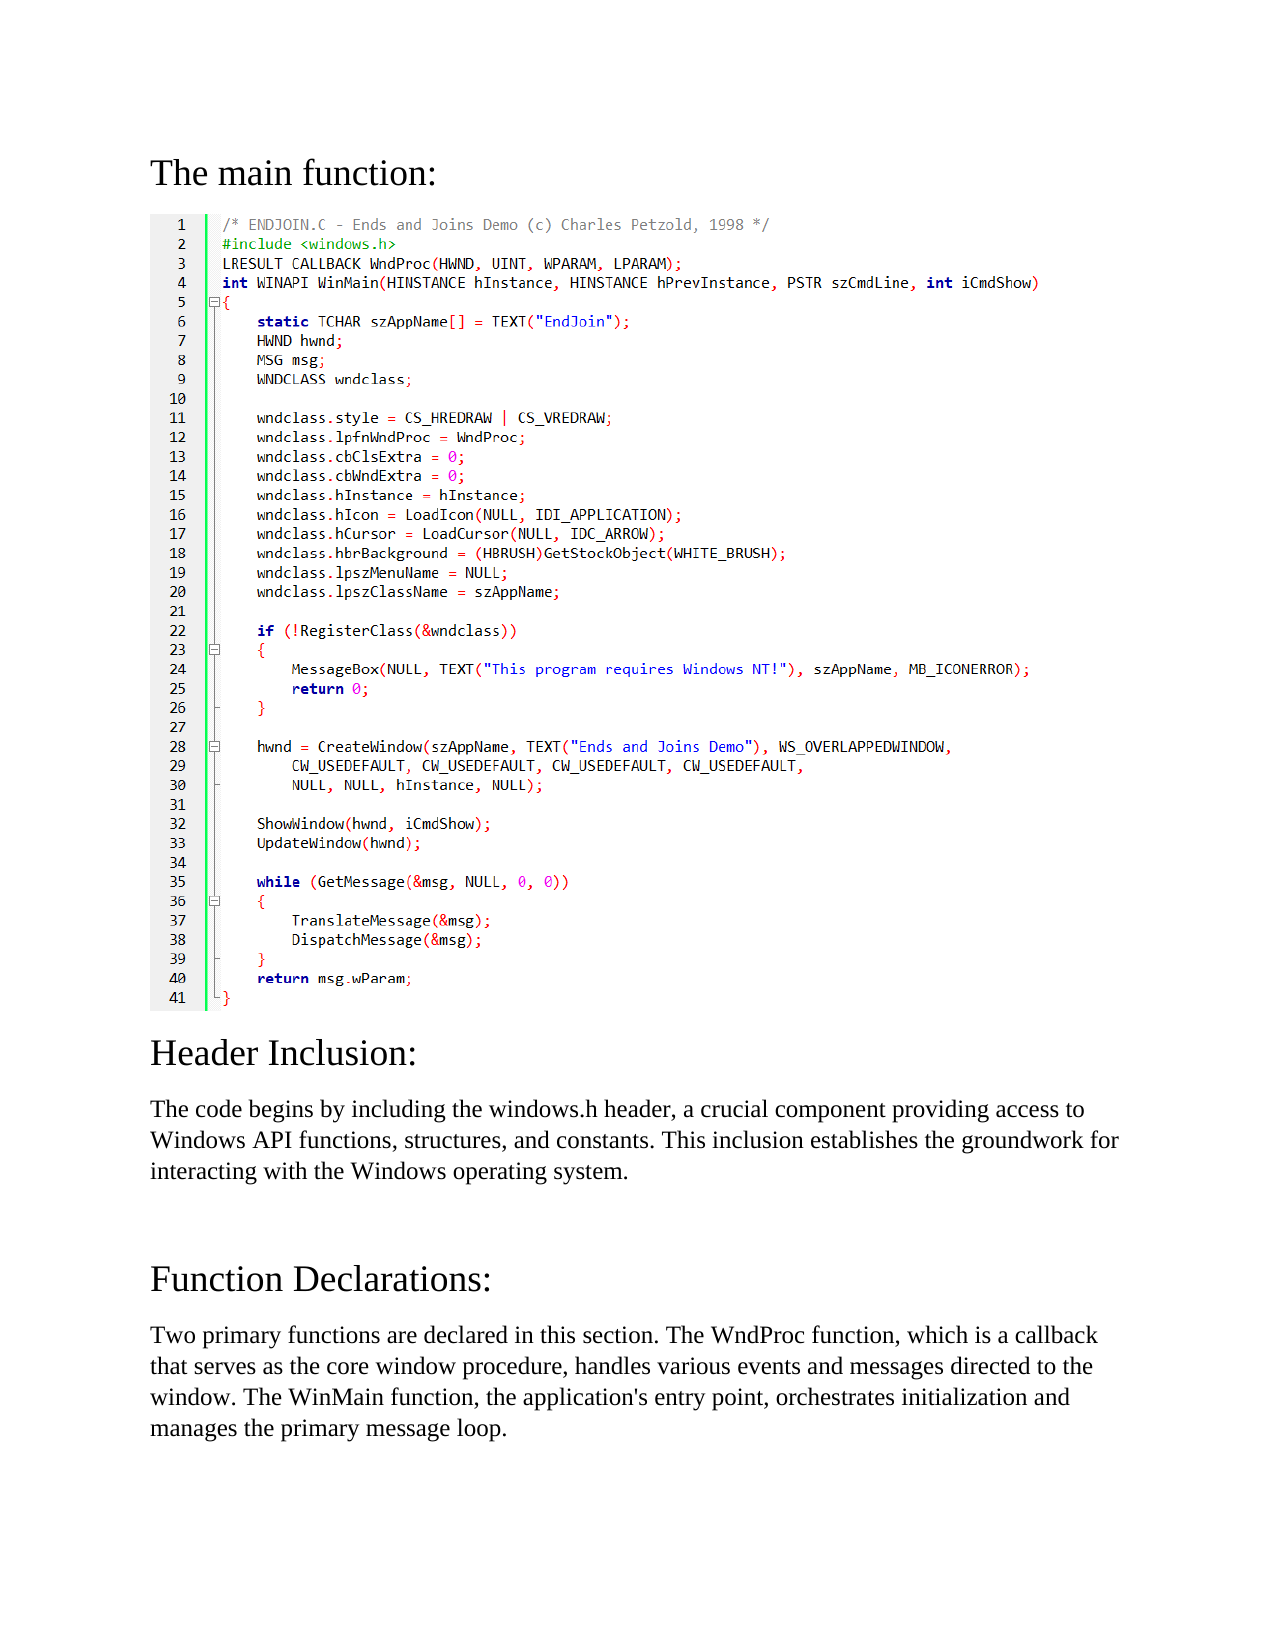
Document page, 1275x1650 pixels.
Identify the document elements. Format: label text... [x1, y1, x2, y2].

text The main function: [150, 150, 1125, 193]
text Header Inclusion: [150, 1031, 1125, 1074]
text Function Declarations: [150, 1257, 1125, 1300]
text Two primary functions are declared in this section. The WndProc function, which is a callback that serves as the core window procedure, handles various events and messages directed to the window. The WinMain function, the application's entry point, orchestrates initialization and manages the primary message loop. [150, 1320, 1125, 1442]
picture [150, 213, 1125, 1011]
text The code begins by including the windows.h header, a crucial component providing access to Windows API functions, structures, and constants. This inclusion establishes the groundwork for interacting with the Windows operating system. [150, 1094, 1125, 1185]
